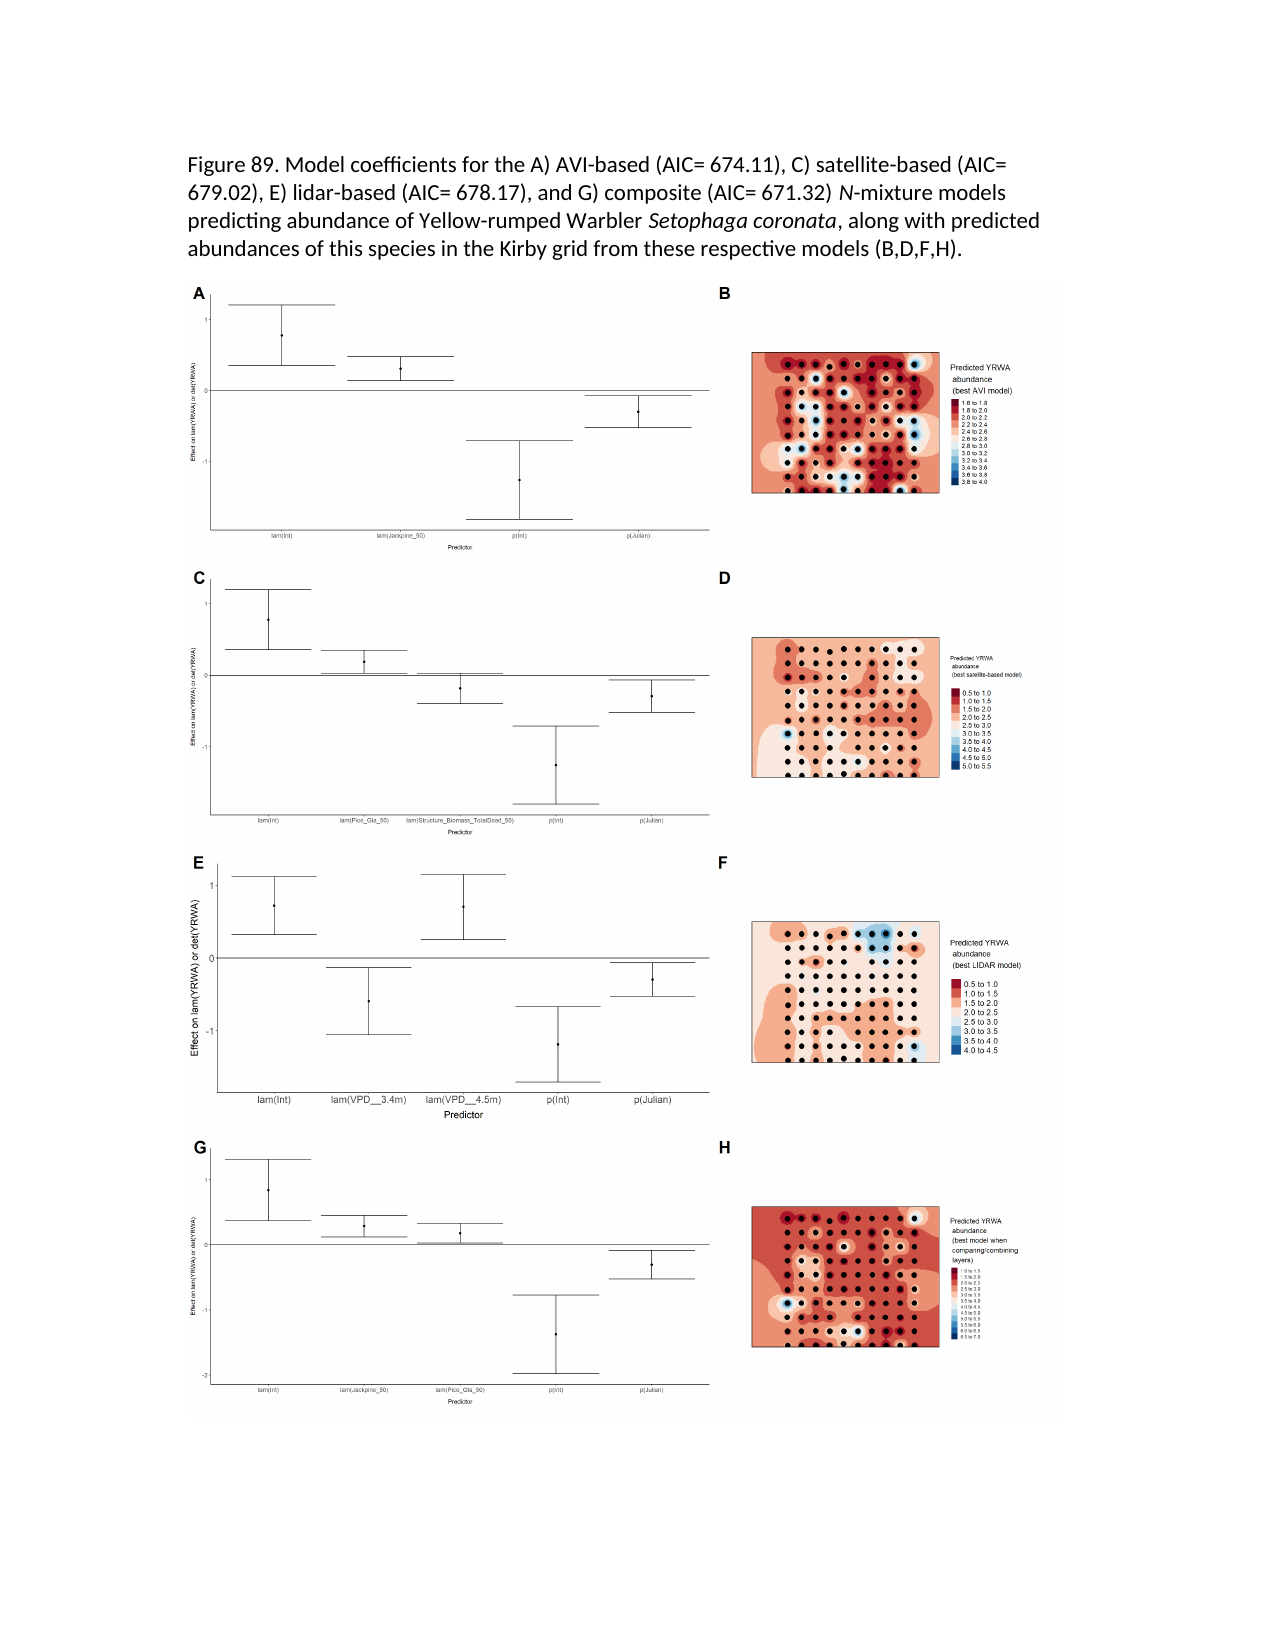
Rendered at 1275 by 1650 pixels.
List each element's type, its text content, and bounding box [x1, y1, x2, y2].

subtitle Figure 89. Model coefficients for the A) AVI-based (AIC= 674.11), C) satellite-based (AIC= 679.02), E) lidar-based (AIC= 678.17), and G) composite (AIC= 671.32) N-mixture models predicting abundance of Yellow-rumped Warbler Setophaga coronata, along with predicted abundances of this species in the Kirby grid from these respective models (B,D,F,H). [187, 150, 1087, 262]
picture [187, 280, 1063, 1419]
